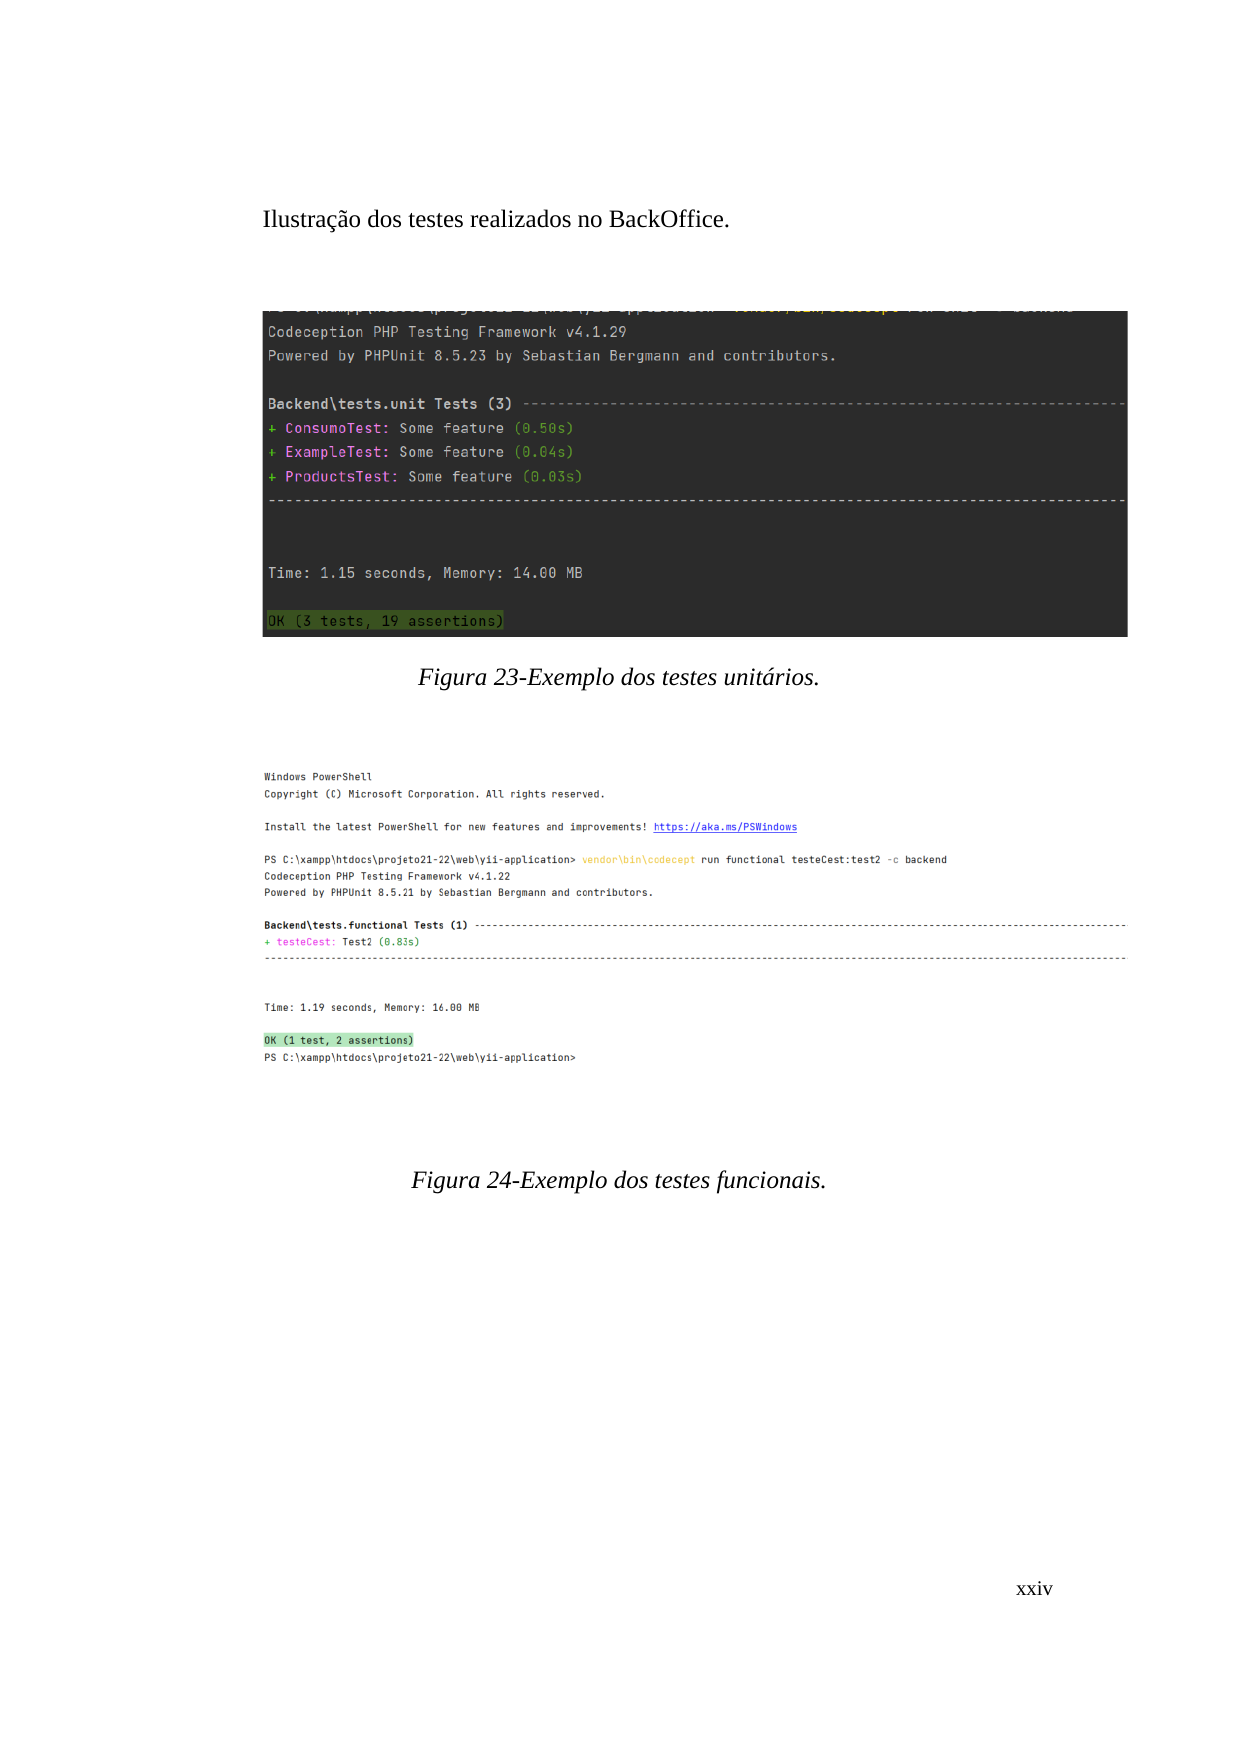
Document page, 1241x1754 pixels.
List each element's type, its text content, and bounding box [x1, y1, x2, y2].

picture [262, 311, 1128, 637]
text Ilustração dos testes realizados no BackOffice. [225, 204, 1053, 232]
picture [262, 769, 1128, 1140]
